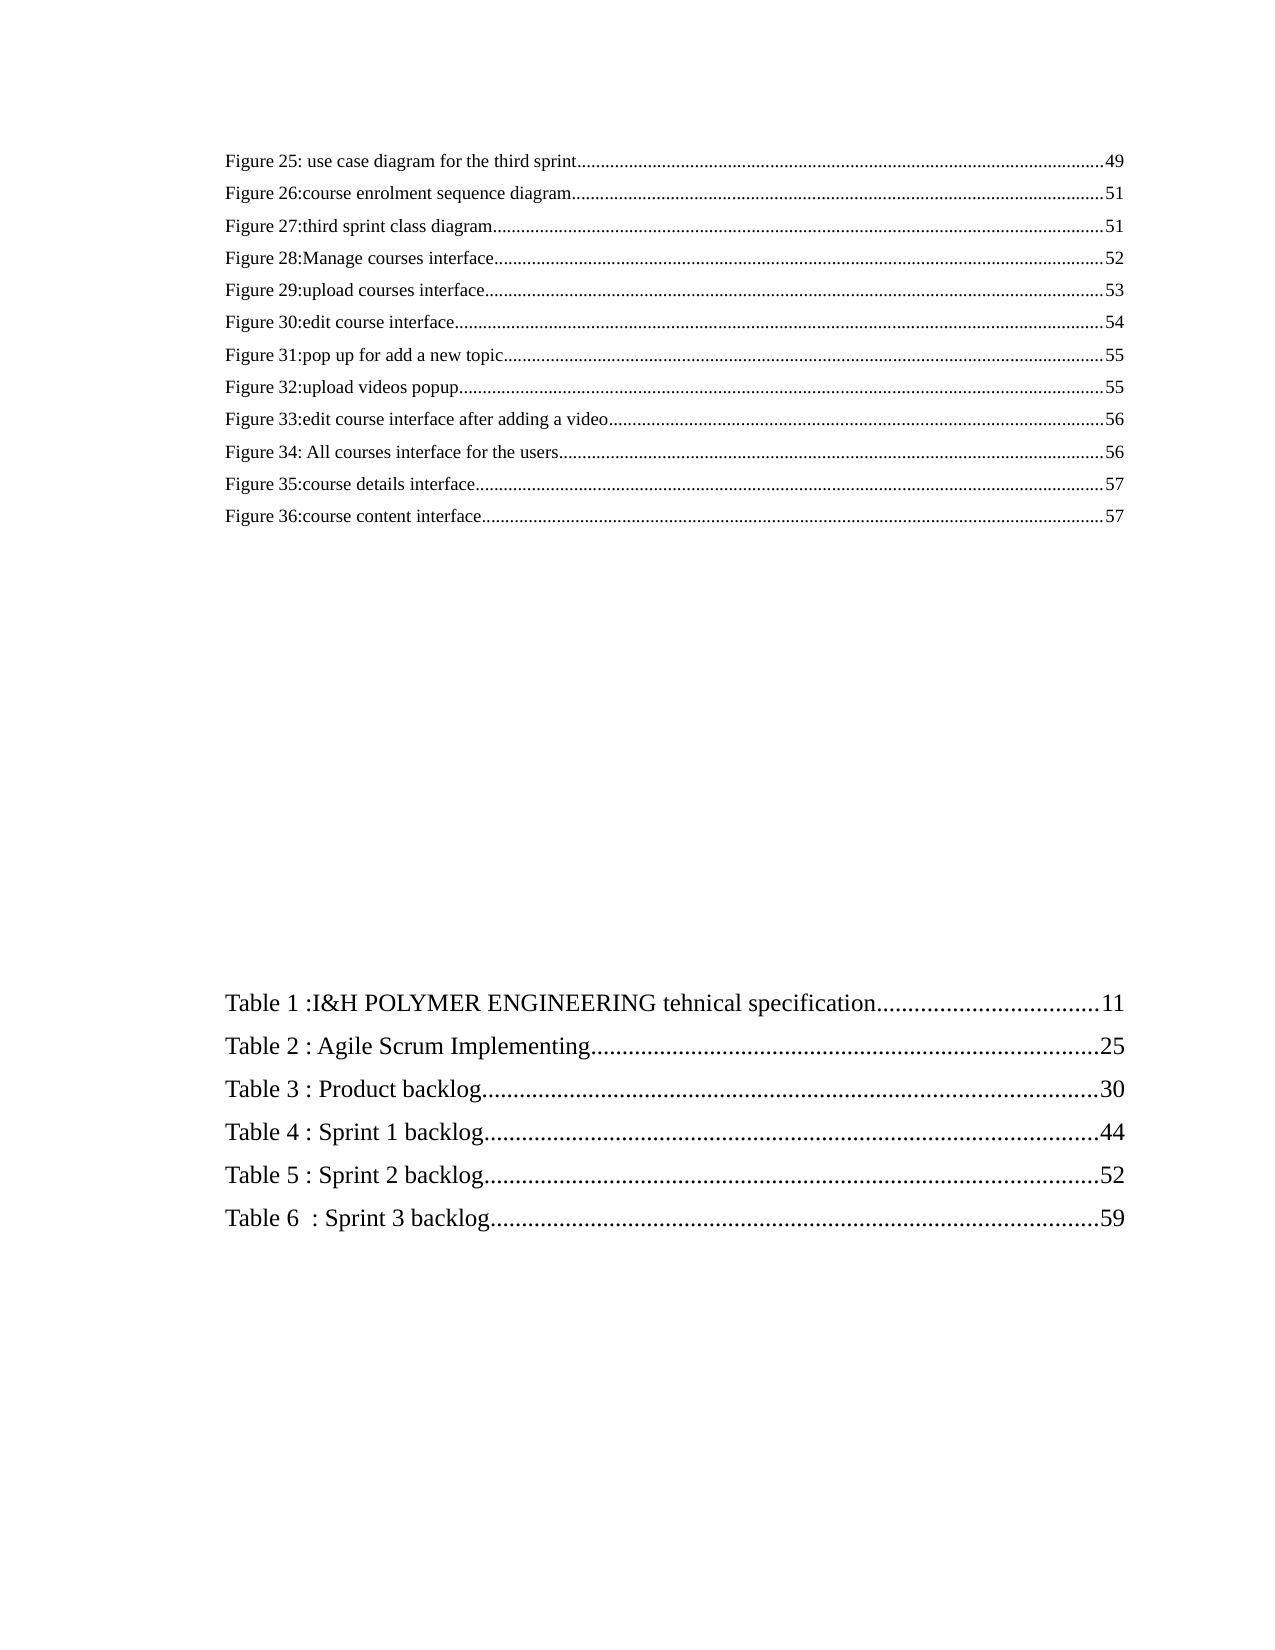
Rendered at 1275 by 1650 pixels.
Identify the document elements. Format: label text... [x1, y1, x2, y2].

text Figure 35:course details interface 57 [225, 473, 1125, 494]
text Table 5 : Sprint 2 backlog 52 [225, 1160, 1125, 1189]
text Figure 31:pop up for add a new topic 55 [225, 344, 1125, 365]
text Table 3 : Product backlog 30 [225, 1074, 1125, 1103]
text Table 1 :I&H POLYMER ENGINEERING tehnical specification 11 [225, 988, 1125, 1017]
text Figure 30:edit course interface 54 [225, 311, 1125, 333]
text Table 6 : Sprint 3 backlog 59 [225, 1203, 1125, 1232]
text Figure 25: use case diagram for the third sprint 49 [225, 150, 1125, 172]
text Figure 28:Manage courses interface 52 [225, 247, 1125, 268]
text Figure 36:course content interface 57 [225, 505, 1125, 527]
text Figure 29:upload courses interface 53 [225, 279, 1125, 301]
text Figure 26:course enrolment sequence diagram 51 [225, 182, 1125, 204]
text Figure 27:third sprint class diagram 51 [225, 214, 1125, 236]
text Table 2 : Agile Scrum Implementing 25 [225, 1031, 1125, 1060]
text Figure 34: All courses interface for the users 56 [225, 441, 1125, 462]
text Table 4 : Sprint 1 backlog 44 [225, 1117, 1125, 1146]
text Figure 32:upload videos popup 55 [225, 376, 1125, 398]
text Figure 33:edit course interface after adding a video 56 [225, 408, 1125, 430]
